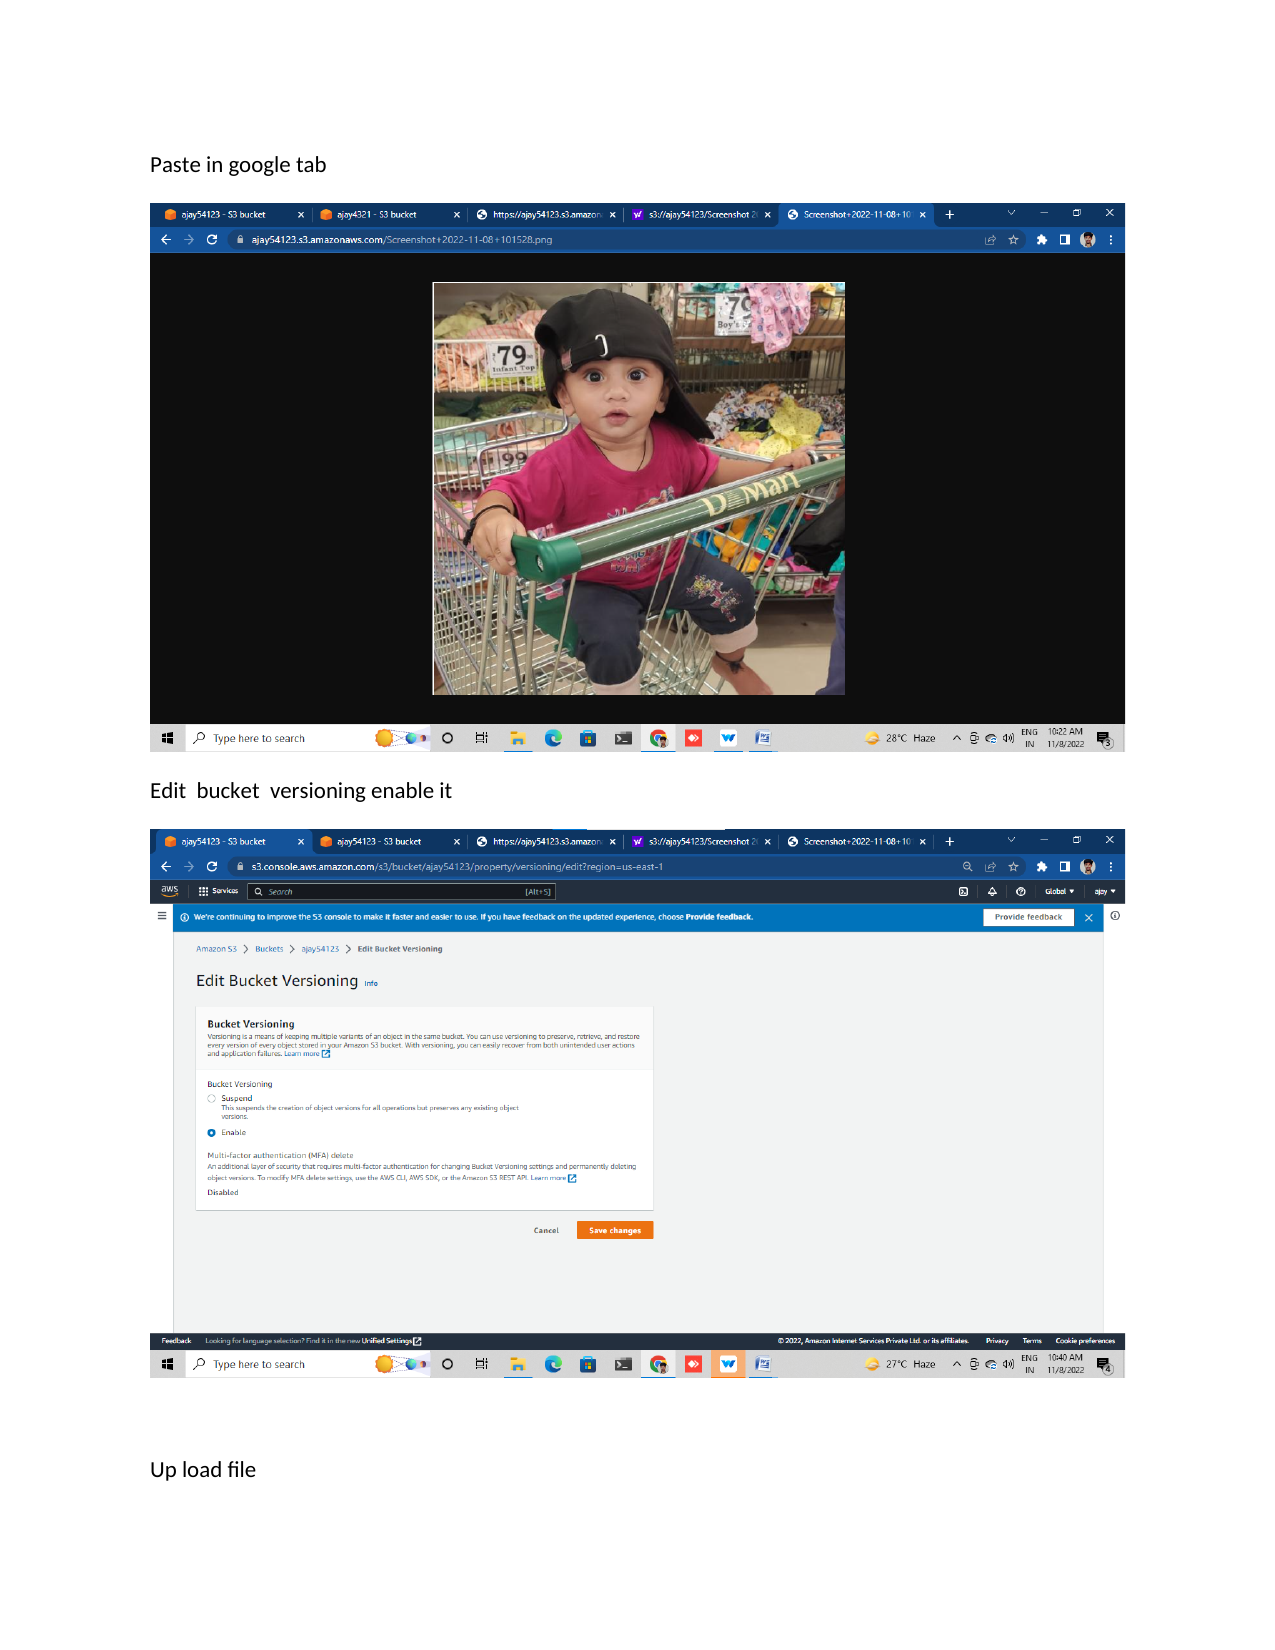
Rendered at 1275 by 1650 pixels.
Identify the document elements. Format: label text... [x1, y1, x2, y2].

text Paste in google tab [150, 150, 1125, 178]
text Edit bucket versioning enable it [150, 776, 1125, 804]
picture [150, 203, 1125, 752]
text Up load file [150, 1455, 1125, 1483]
picture [150, 829, 1125, 1378]
